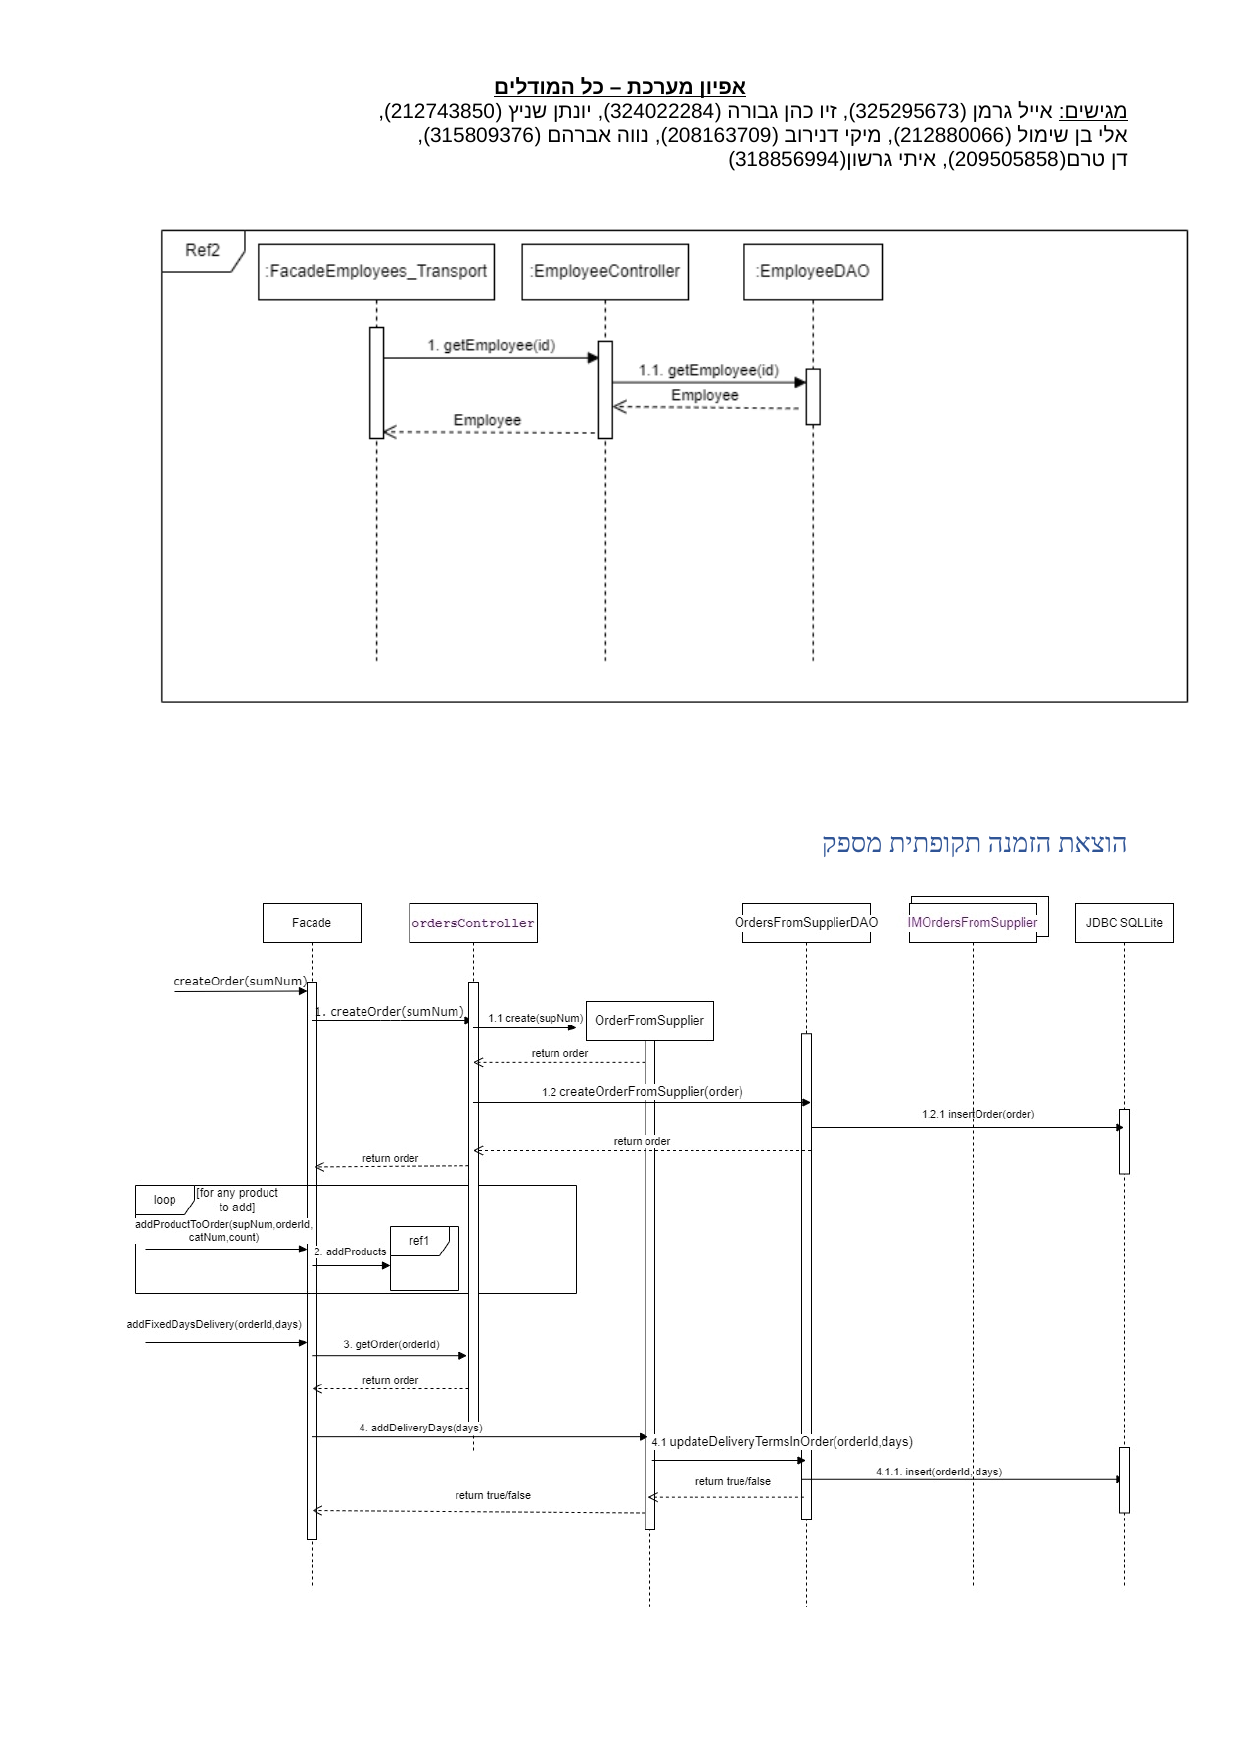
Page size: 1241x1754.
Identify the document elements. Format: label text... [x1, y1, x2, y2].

picture [92, 198, 1240, 746]
subtitle הוצאת הזמנה תקופתית מספק [112, 827, 1128, 858]
picture [126, 896, 1213, 1607]
